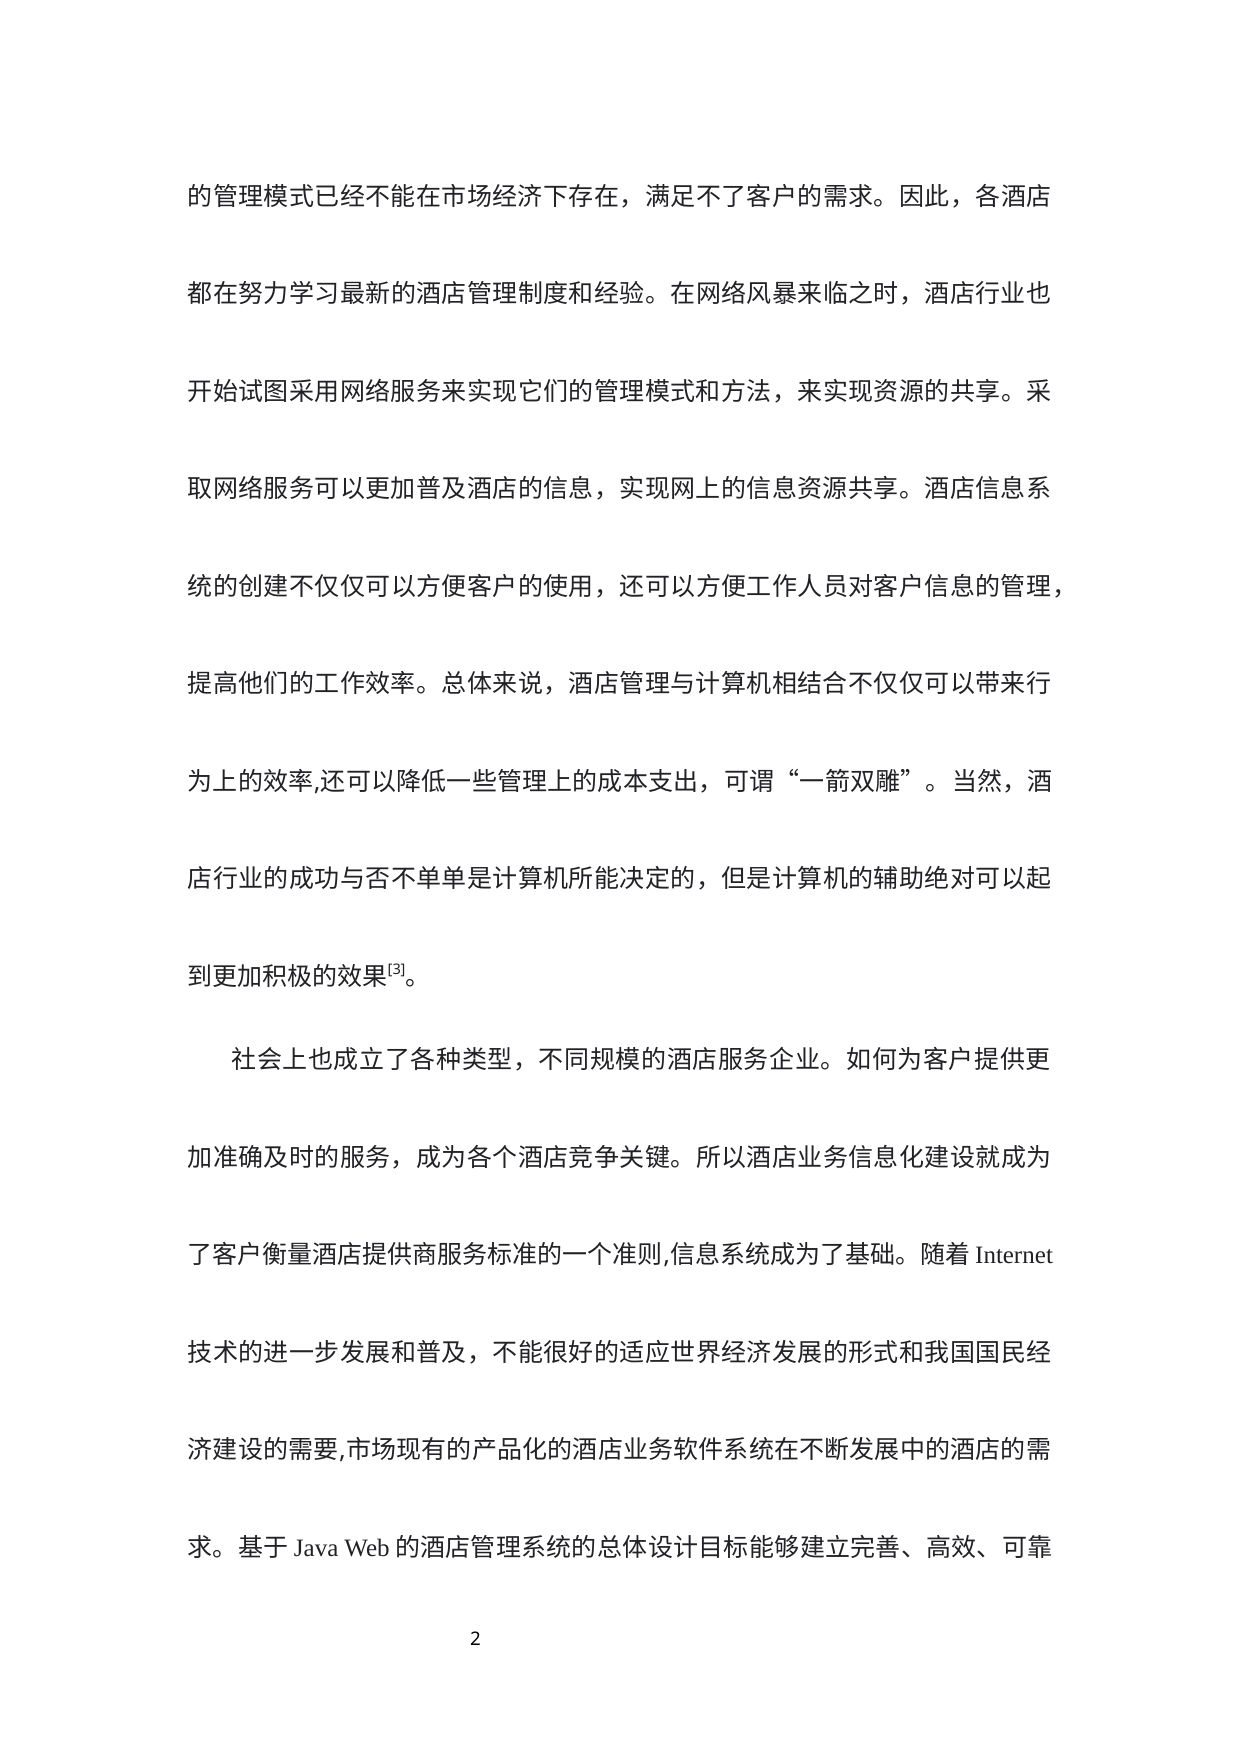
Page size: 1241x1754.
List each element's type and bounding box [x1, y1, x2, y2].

text [187, 1025, 1053, 1578]
text [187, 162, 1053, 1007]
